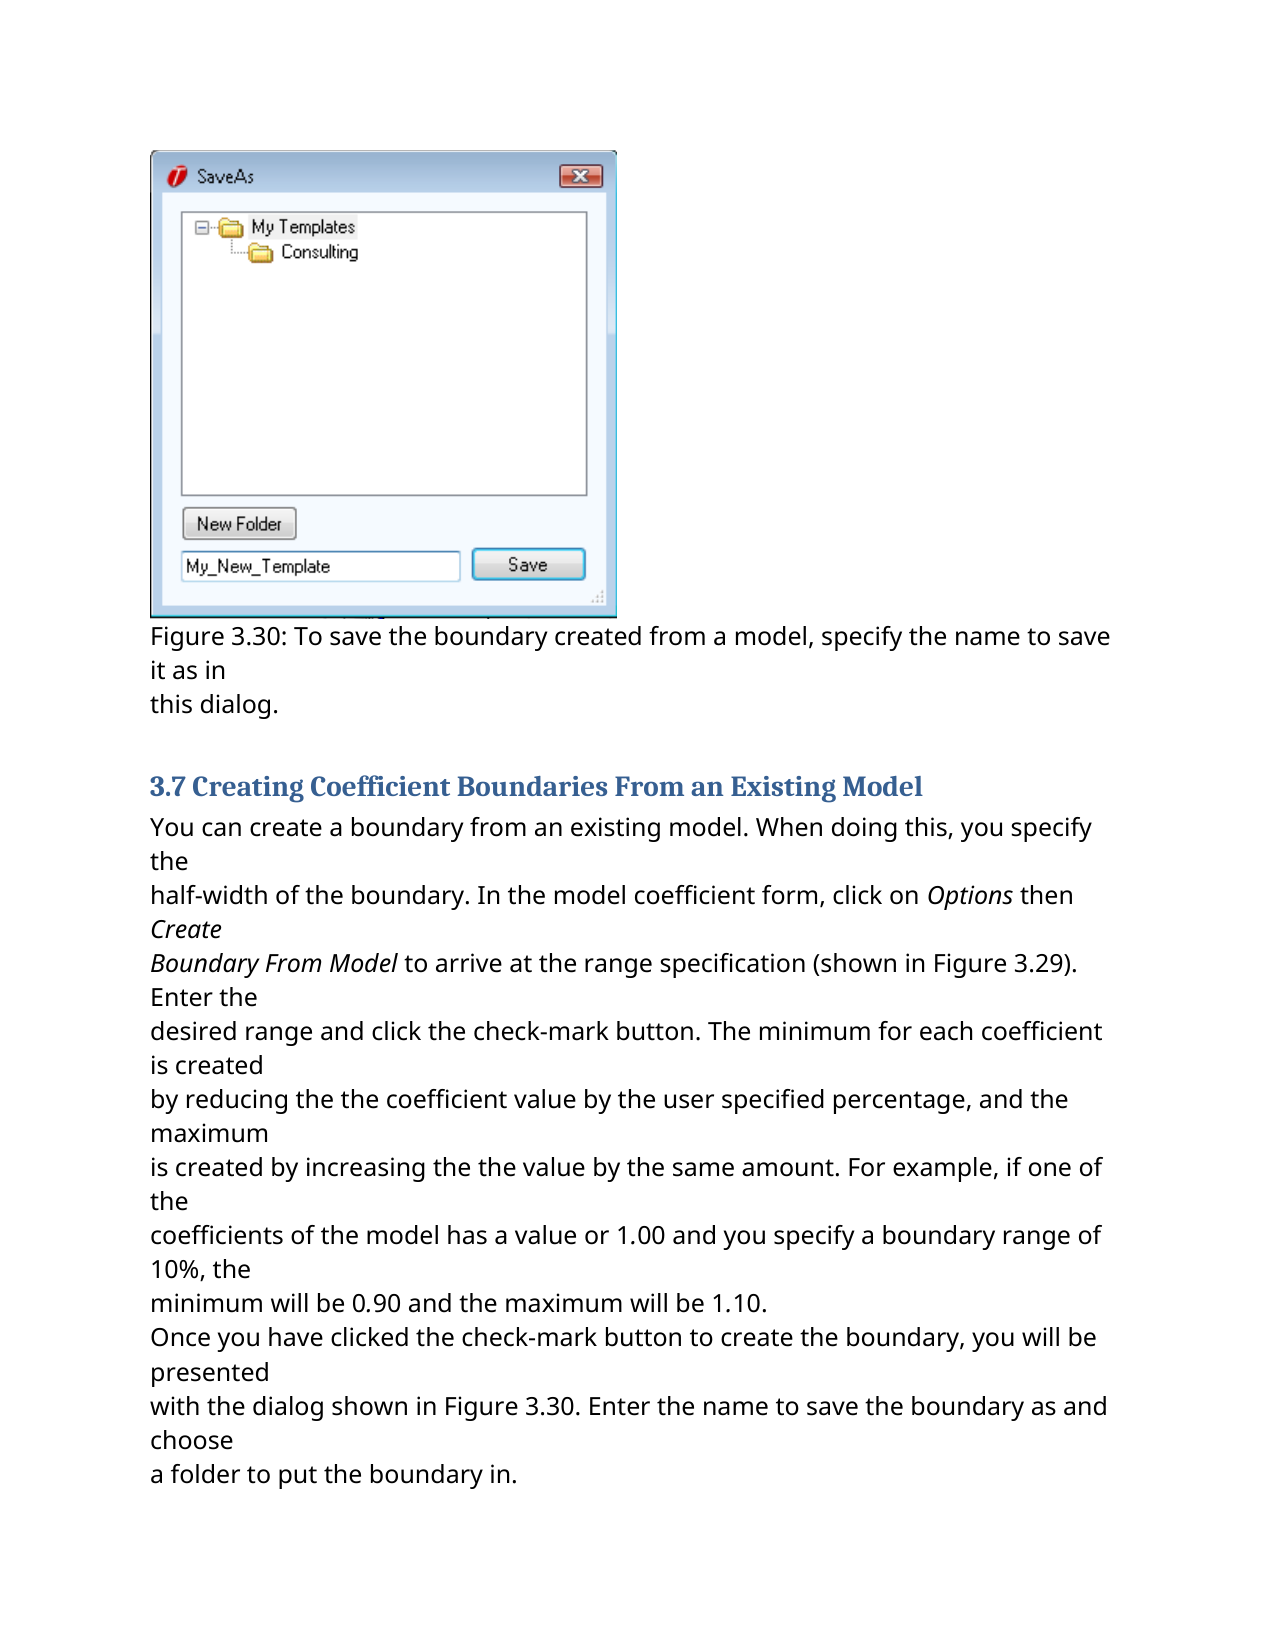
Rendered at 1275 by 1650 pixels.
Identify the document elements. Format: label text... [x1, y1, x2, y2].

text Once you have clicked the check-mark button to create the boundary, you will be presented [150, 1320, 1125, 1388]
text with the dialog shown in Figure 3.30. Enter the name to save the boundary as and choose [150, 1388, 1125, 1456]
text is created by increasing the the value by the same amount. For example, if one of the [150, 1150, 1125, 1218]
subtitle 3.7 Creating Coefficient Boundaries From an Existing Model [150, 771, 1125, 804]
text half-width of the boundary. In the model coefficient form, click on Options then Create [150, 877, 1125, 945]
text Figure 3.30: To save the boundary created from a model, specify the name to save it as in [150, 618, 1125, 687]
text a folder to put the boundary in. [150, 1456, 1125, 1490]
text this dialog. [150, 687, 1125, 721]
text You can create a boundary from an existing model. When doing this, you specify the [150, 809, 1125, 877]
text minimum will be 0.90 and the maximum will be 1.10. [150, 1286, 1125, 1320]
text coefficients of the model has a value or 1.00 and you specify a boundary range of 10%, the [150, 1218, 1125, 1286]
text desired range and click the check-mark button. The minimum for each coefficient is created [150, 1013, 1125, 1082]
text by reducing the the coefficient value by the user specified percentage, and the maximum [150, 1082, 1125, 1150]
text Boundary From Model to arrive at the range specification (shown in Figure 3.29). Enter the [150, 945, 1125, 1013]
